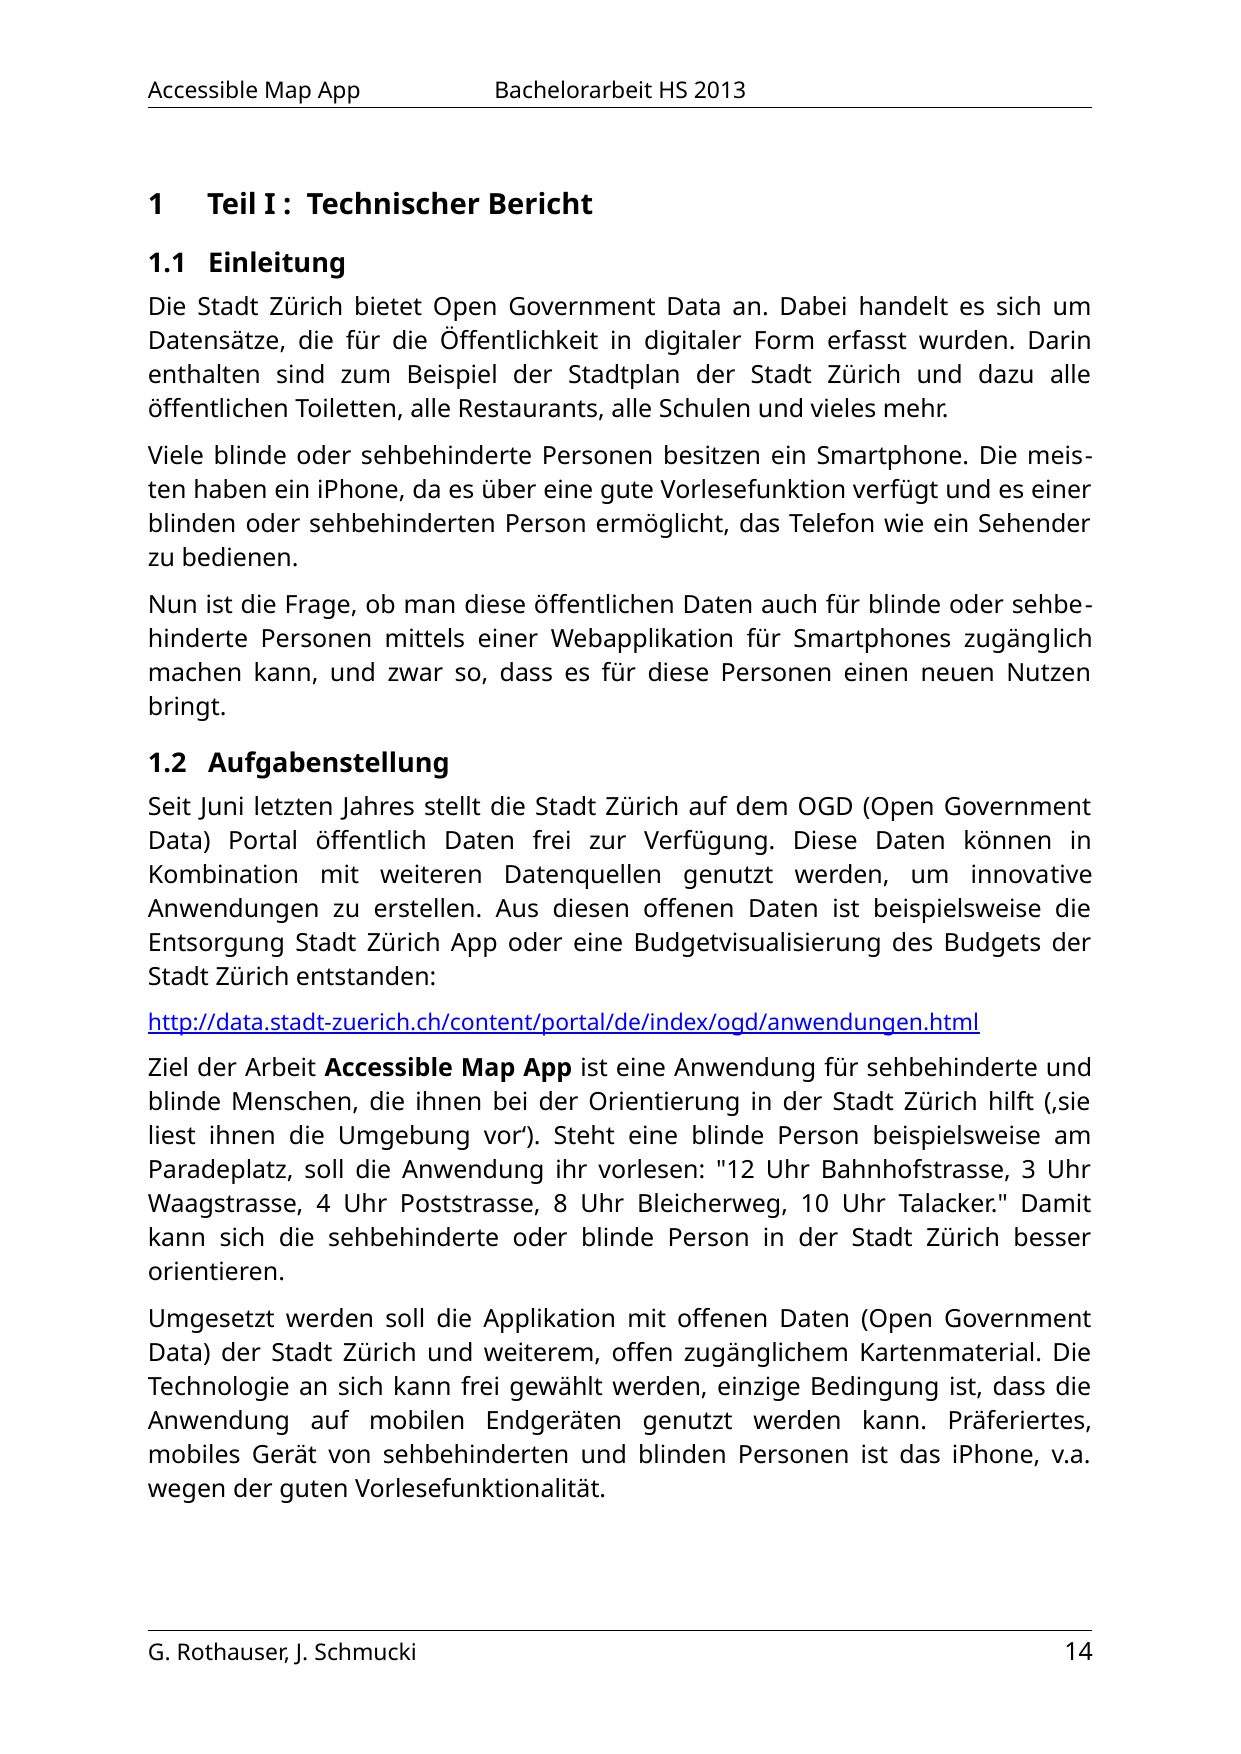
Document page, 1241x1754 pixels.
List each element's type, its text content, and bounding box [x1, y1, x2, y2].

text http://data.stadt-zuerich.ch/content/portal/de/index/ogd/anwendungen.html [148, 1006, 1092, 1037]
subtitle Einleitung [148, 244, 1092, 281]
text Umgesetzt werden soll die Applikation mit offenen Daten (Open Government Data) der Stadt Zürich und weiterem, offen zugänglichem Kartenmaterial. Die Technologie an sich kann frei gewählt werden, einzige Bedingung ist, dass die Anwendung auf mobilen Endgeräten genutzt werden kann. Präferiertes, mobiles Gerät von sehbehinderten und blinden Personen ist das iPhone, v.a. wegen der guten Vorlesefunktionalität. [148, 1300, 1092, 1505]
subtitle Aufgabenstellung [148, 743, 1092, 780]
text Seit Juni letzten Jahres stellt die Stadt Zürich auf dem OGD (Open Government Data) Portal öffentlich Daten frei zur Verfügung. Diese Daten können in Kombination mit weiteren Datenquellen genutzt werden, um innovative Anwendungen zu erstellen. Aus diesen offenen Daten ist beispielsweise die Entsorgung Stadt Zürich App oder eine Budgetvisualisierung des Budgets der Stadt Zürich entstanden: [148, 789, 1092, 993]
text Ziel der Arbeit Accessible Map App ist eine Anwendung für sehbehinderte und blinde Menschen, die ihnen bei der Orientierung in der Stadt Zürich hilft (‚sie liest ihnen die Umgebung vor‘). Steht eine blinde Person beispielsweise am Paradeplatz, soll die Anwendung ihr vorlesen: "12 Uhr Bahnhofstrasse, 3 Uhr Waagstrasse, 4 Uhr Poststrasse, 8 Uhr Bleicherweg, 10 Uhr Talacker." Damit kann sich die sehbehinderte oder blinde Person in der Stadt Zürich besser orientieren. [148, 1049, 1092, 1288]
subtitle Teil I : Technischer Bericht [148, 183, 1092, 223]
text Viele blinde oder sehbehinderte Personen besitzen ein Smartphone. Die meisten haben ein iPhone, da es über eine gute Vorlesefunktion verfügt und es einer blinden oder sehbehinderten Person ermöglicht, das Telefon wie ein Sehender zu bedienen. [148, 438, 1092, 574]
text Die Stadt Zürich bietet Open Government Data an. Dabei handelt es sich um Datensätze, die für die Öffentlichkeit in digitaler Form erfasst wurden. Darin enthalten sind zum Beispiel der Stadtplan der Stadt Zürich und dazu alle öffentlichen Toiletten, alle Restaurants, alle Schulen und vieles mehr. [148, 289, 1092, 425]
text Nun ist die Frage, ob man diese öffentlichen Daten auch für blinde oder sehbehinderte Personen mittels einer Webapplikation für Smartphones zugänglich machen kann, und zwar so, dass es für diese Personen einen neuen Nutzen bringt. [148, 586, 1092, 723]
